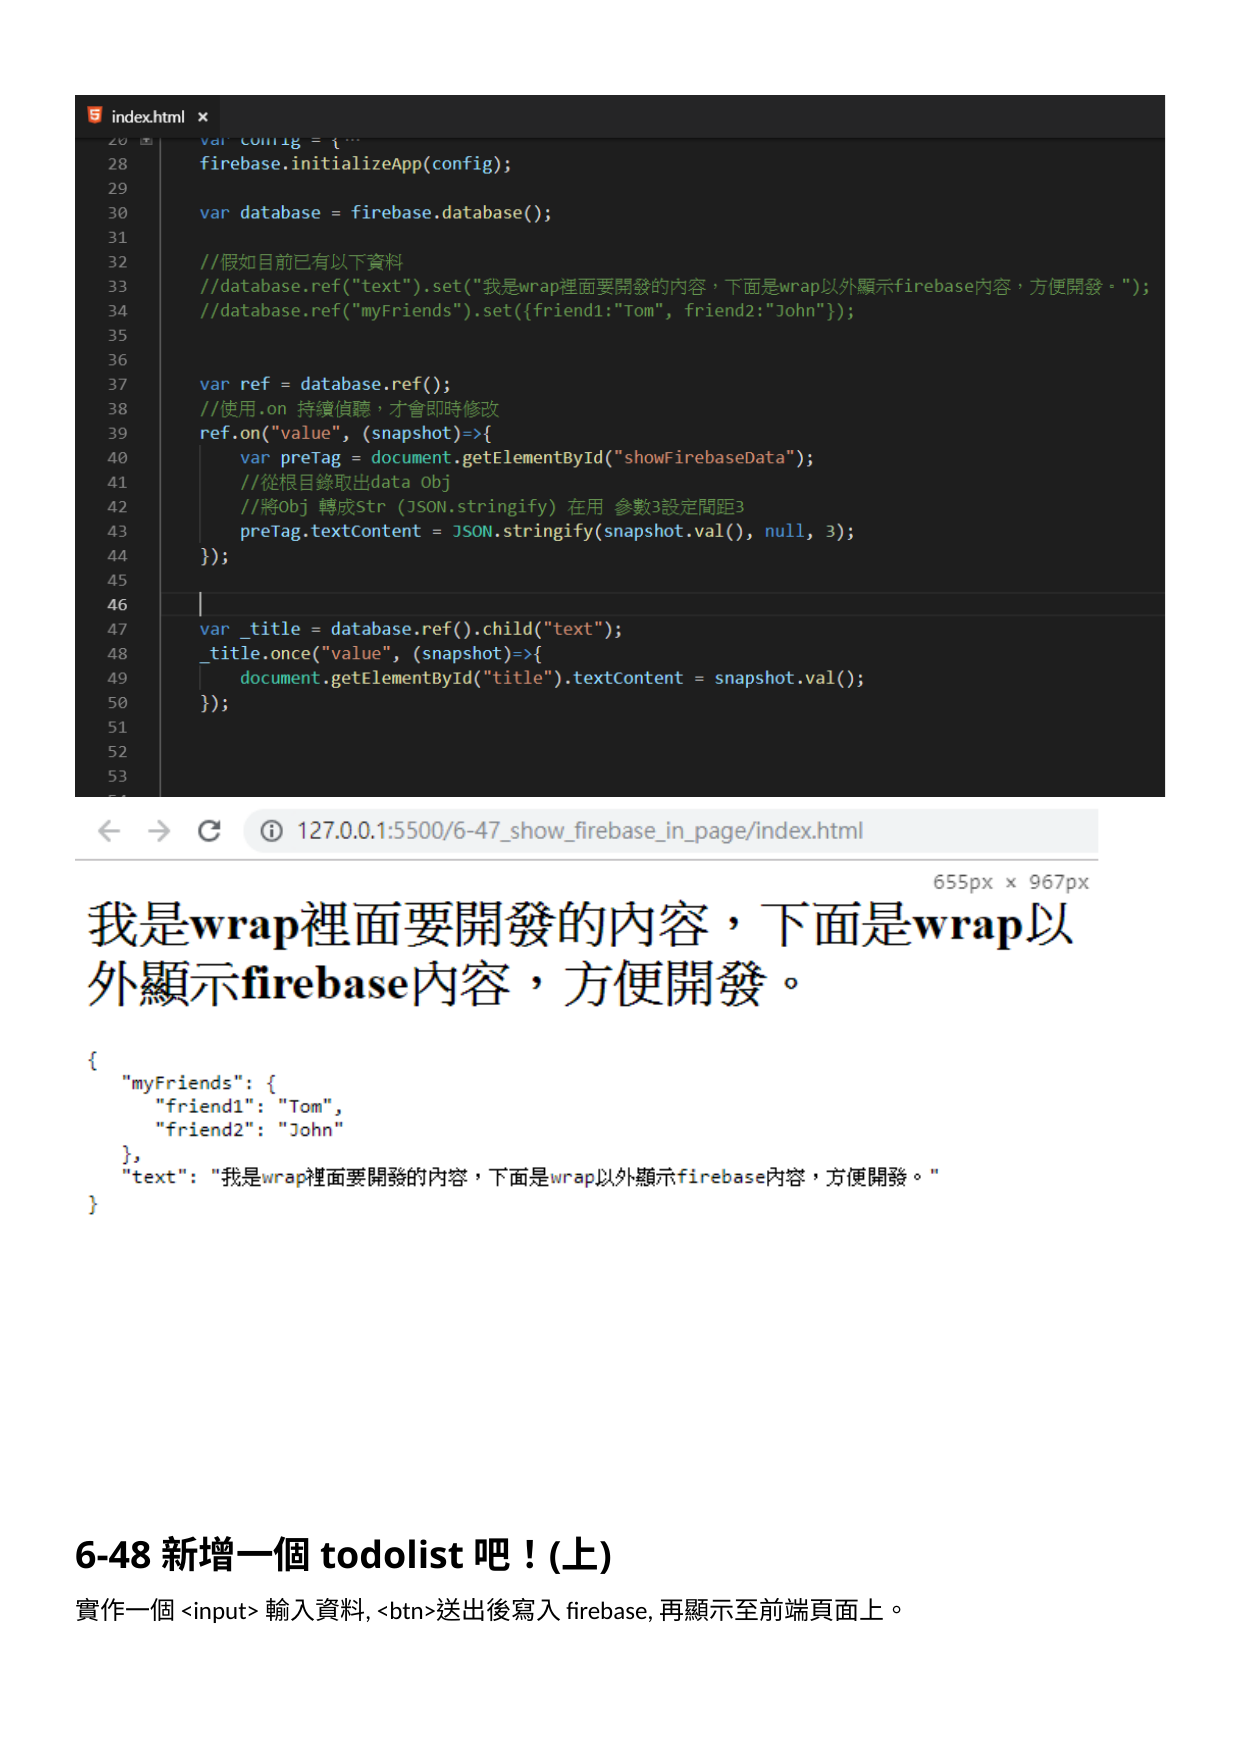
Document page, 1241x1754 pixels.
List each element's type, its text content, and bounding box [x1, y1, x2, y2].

picture [75, 95, 1166, 797]
subtitle 6-48 新增一個 todolist 吧！(上) [75, 1514, 1165, 1589]
picture [75, 803, 1099, 1476]
text 實作一個 <input> 輸入資料, <btn>送出後寫入firebase, 再顯示至前端頁面上。 [75, 1589, 1165, 1627]
